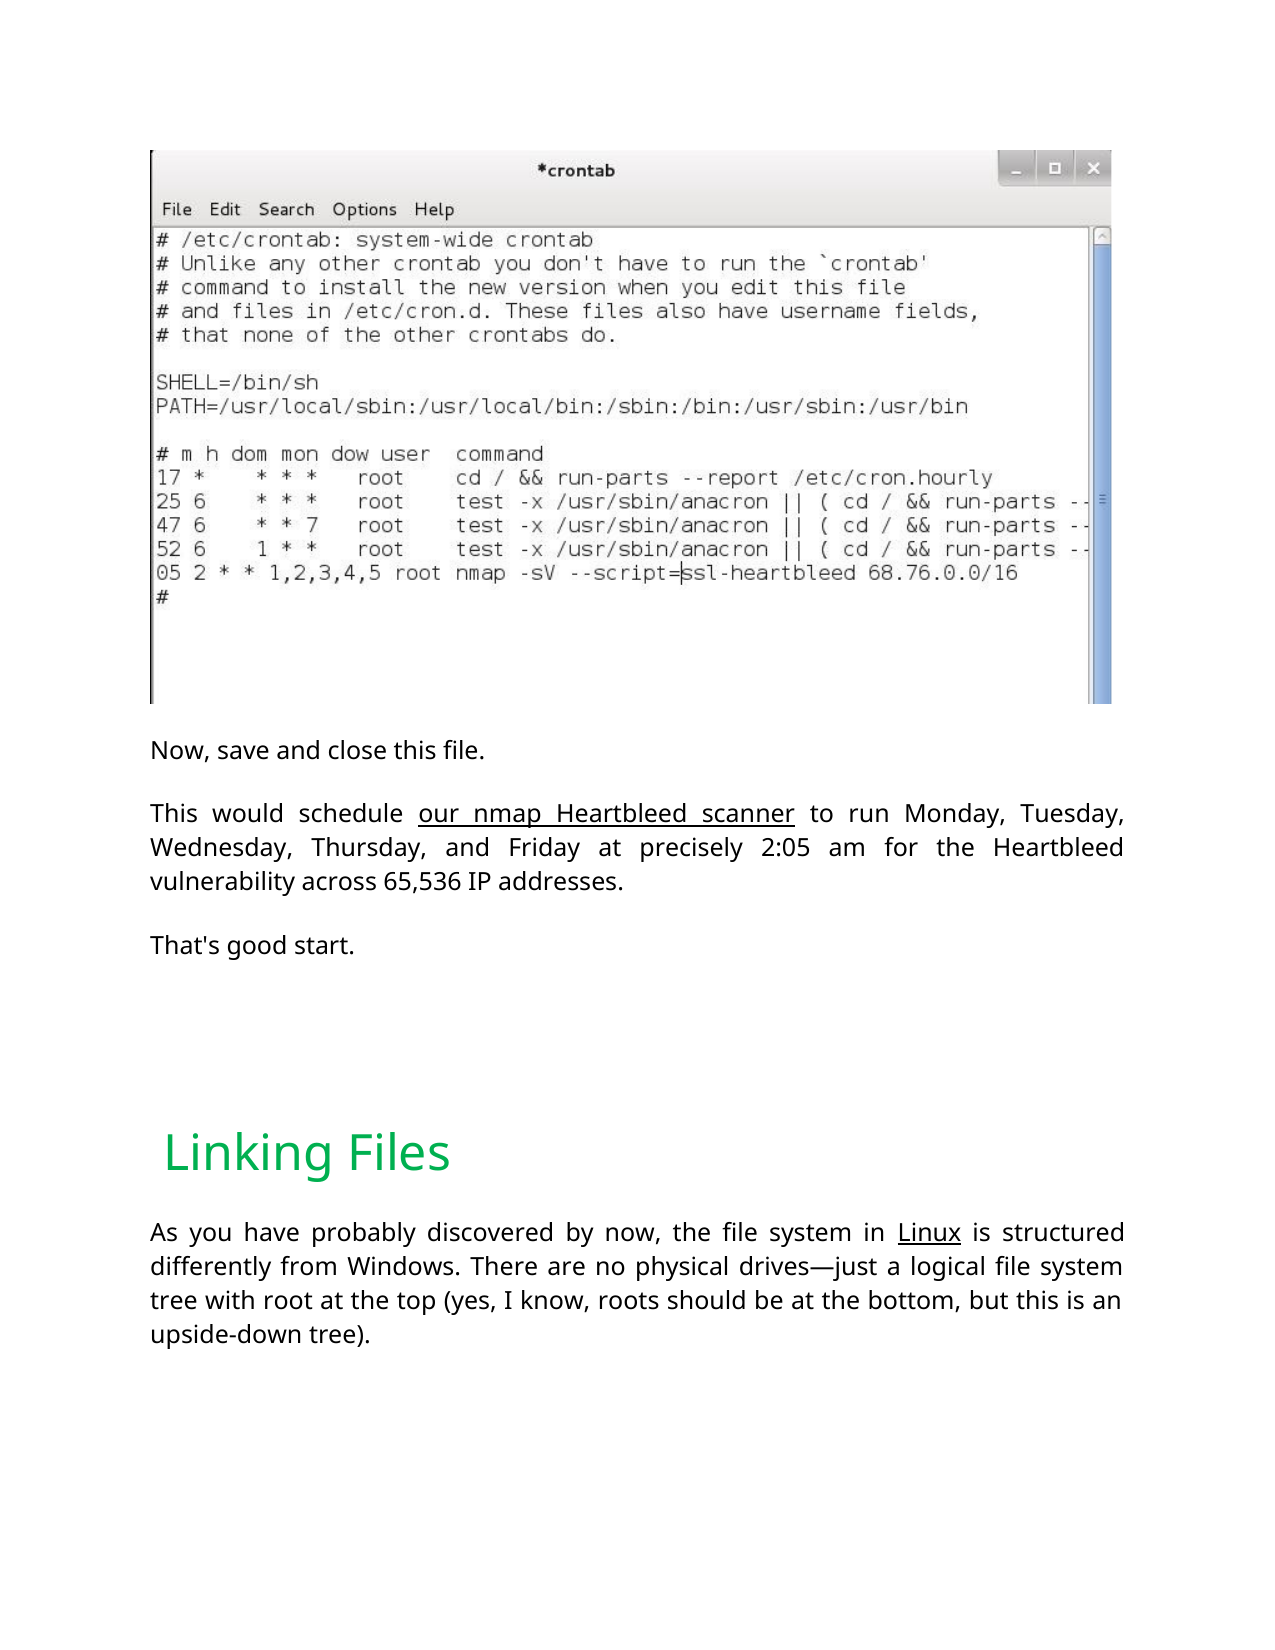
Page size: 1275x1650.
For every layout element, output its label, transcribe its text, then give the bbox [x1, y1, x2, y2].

text This would schedule our nmap Heartbleed scanner to run Monday, Tuesday, Wednesday, Thursday, and Friday at precisely 2:05 am for the Heartbleed vulnerability across 65,536 IP addresses. [150, 796, 1125, 898]
text Now, save and close this file. [150, 733, 1125, 767]
text That's good start. [150, 927, 1125, 961]
picture [150, 150, 1112, 704]
text Linking Files [150, 1117, 1125, 1185]
text As you have probably discovered by now, the file system in Linux is structured differently from Windows. There are no physical drives—just a logical file system tree with root at the top (yes, I know, roots should be at the bottom, but this is an upside-down tree). [150, 1214, 1125, 1351]
